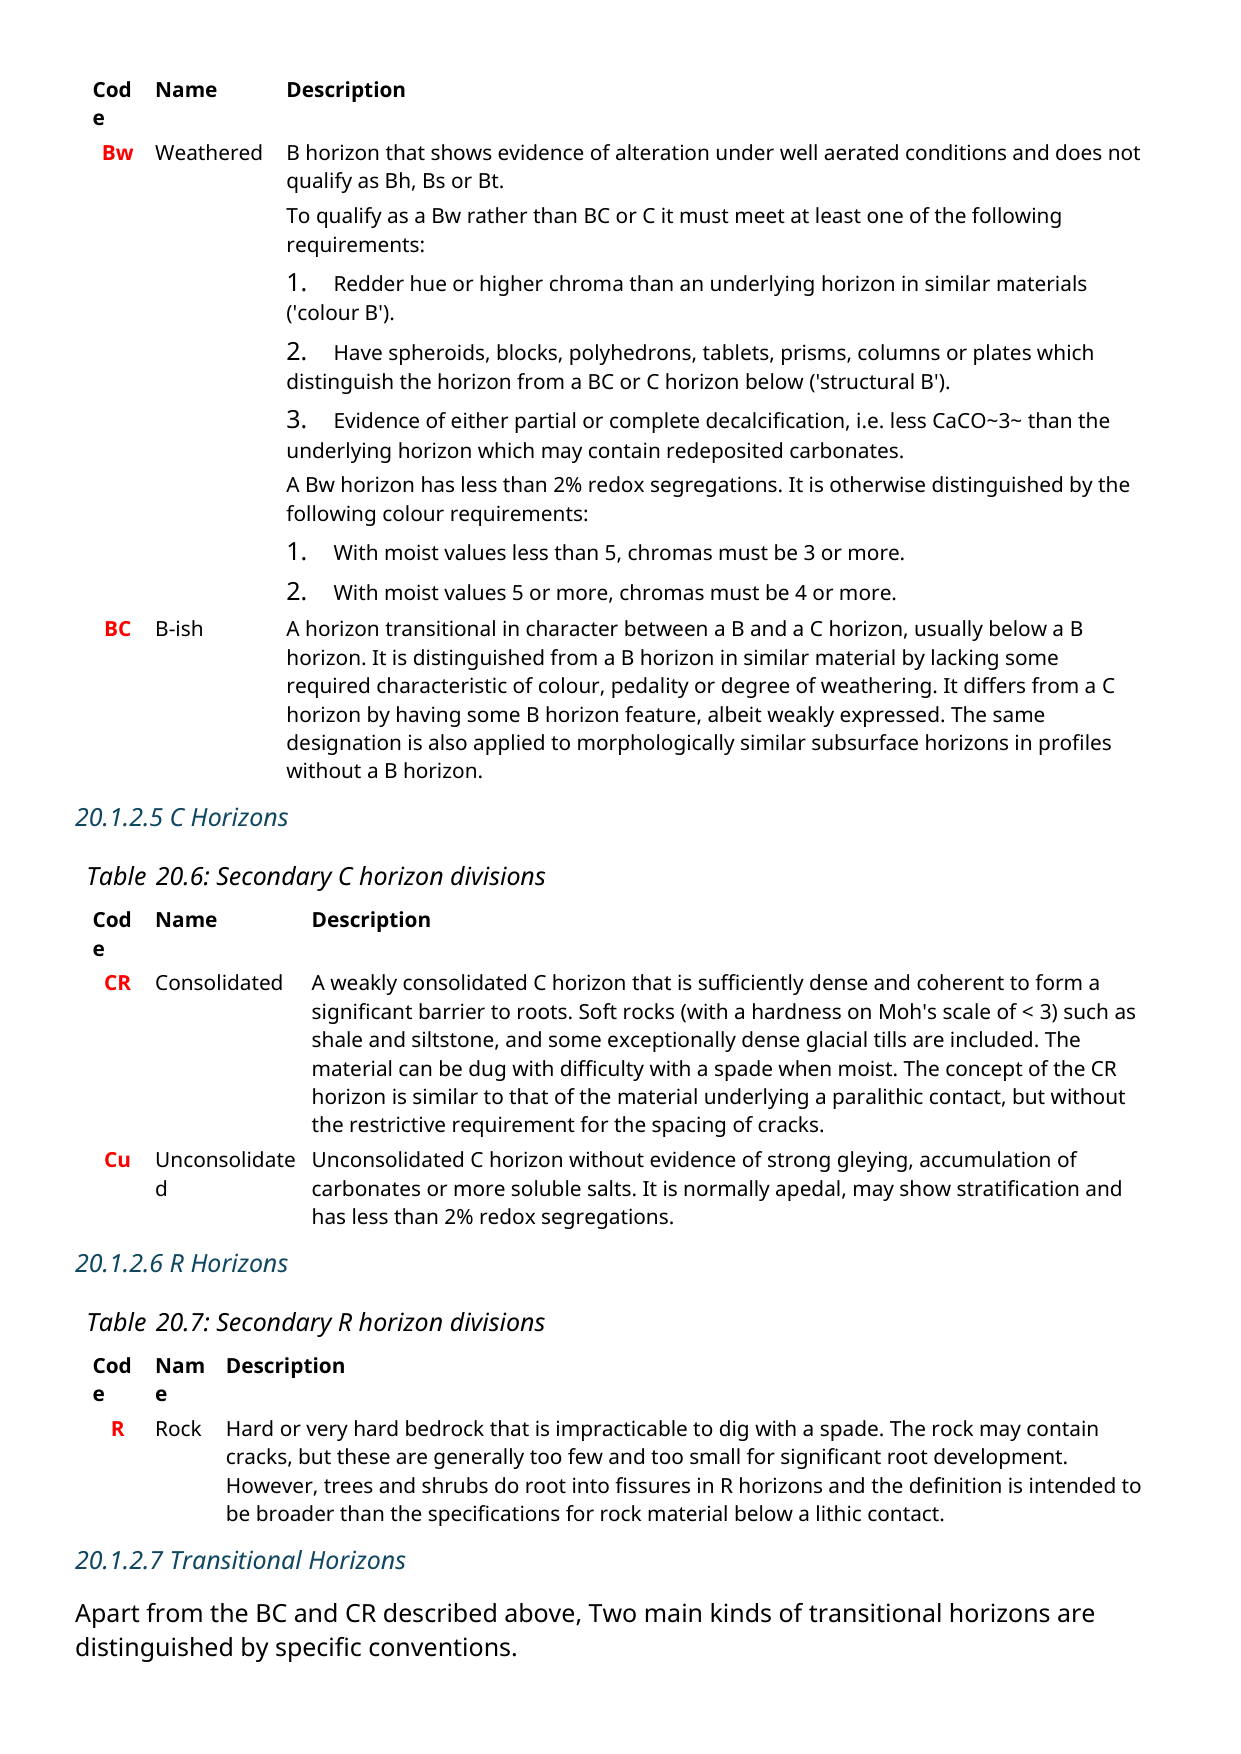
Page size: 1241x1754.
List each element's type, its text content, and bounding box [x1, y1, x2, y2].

subtitle 20.1.2.6 R Horizons [75, 1245, 1165, 1279]
table_header Table 20.7: Secondary R horizon divisions [75, 1284, 1165, 1534]
text Apart from the BC and CR described above, Two main kinds of transitional horizons are distinguished by specific conventions. [75, 1595, 1165, 1663]
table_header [75, 75, 1165, 791]
subtitle 20.1.2.5 C Horizons [75, 800, 1165, 834]
subtitle 20.1.2.7 Transitional Horizons [75, 1542, 1165, 1577]
table_header Table 20.6: Secondary C horizon divisions [75, 838, 1165, 1237]
